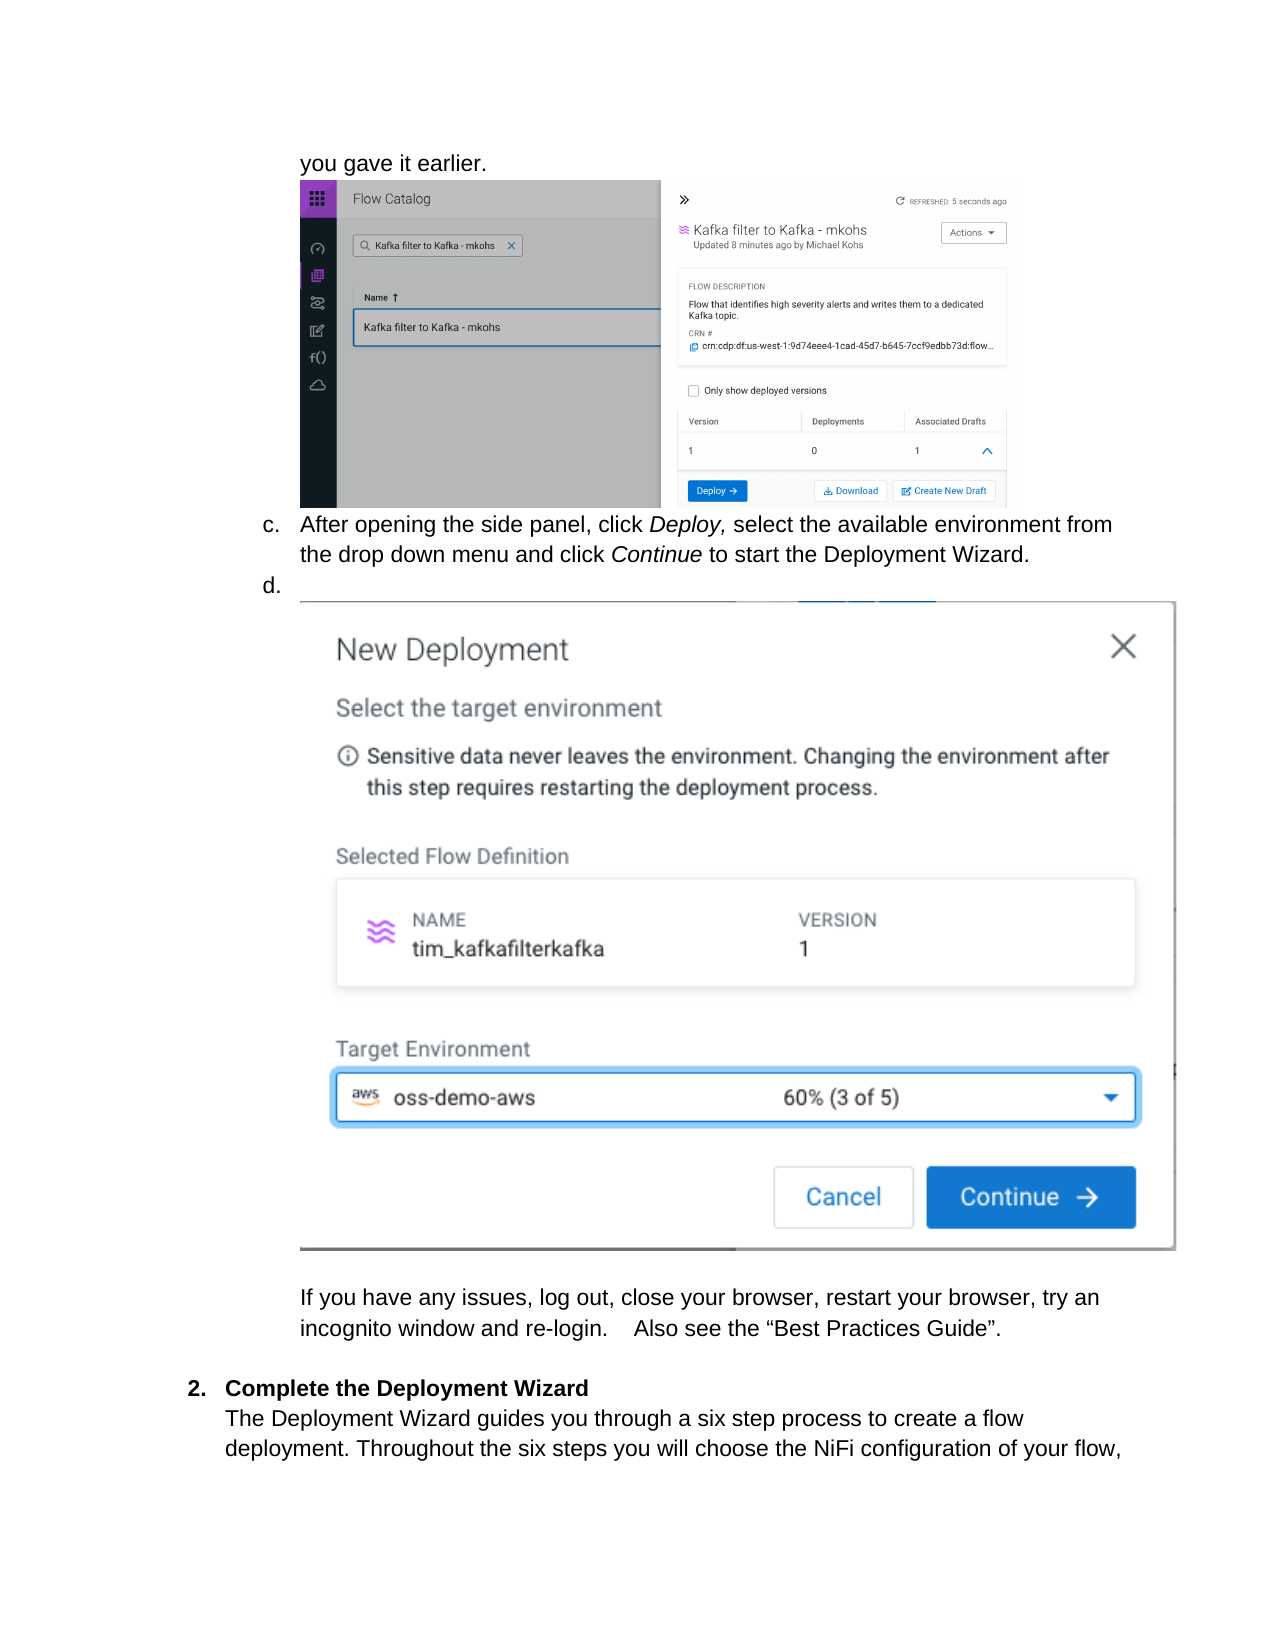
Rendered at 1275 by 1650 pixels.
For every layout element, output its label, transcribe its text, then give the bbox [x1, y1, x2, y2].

text If you have any issues, log out, close your browser, restart your browser, try an incognito window and re-login. Also see the “Best Practices Guide”. [300, 1284, 1125, 1341]
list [262, 150, 1125, 507]
picture [300, 601, 1177, 1251]
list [187, 1375, 1125, 1462]
picture [300, 180, 1023, 508]
list After opening the side panel, click Deploy, select the available environment from the drop down menu and click Continue to start the Deployment Wizard. [262, 511, 1125, 568]
